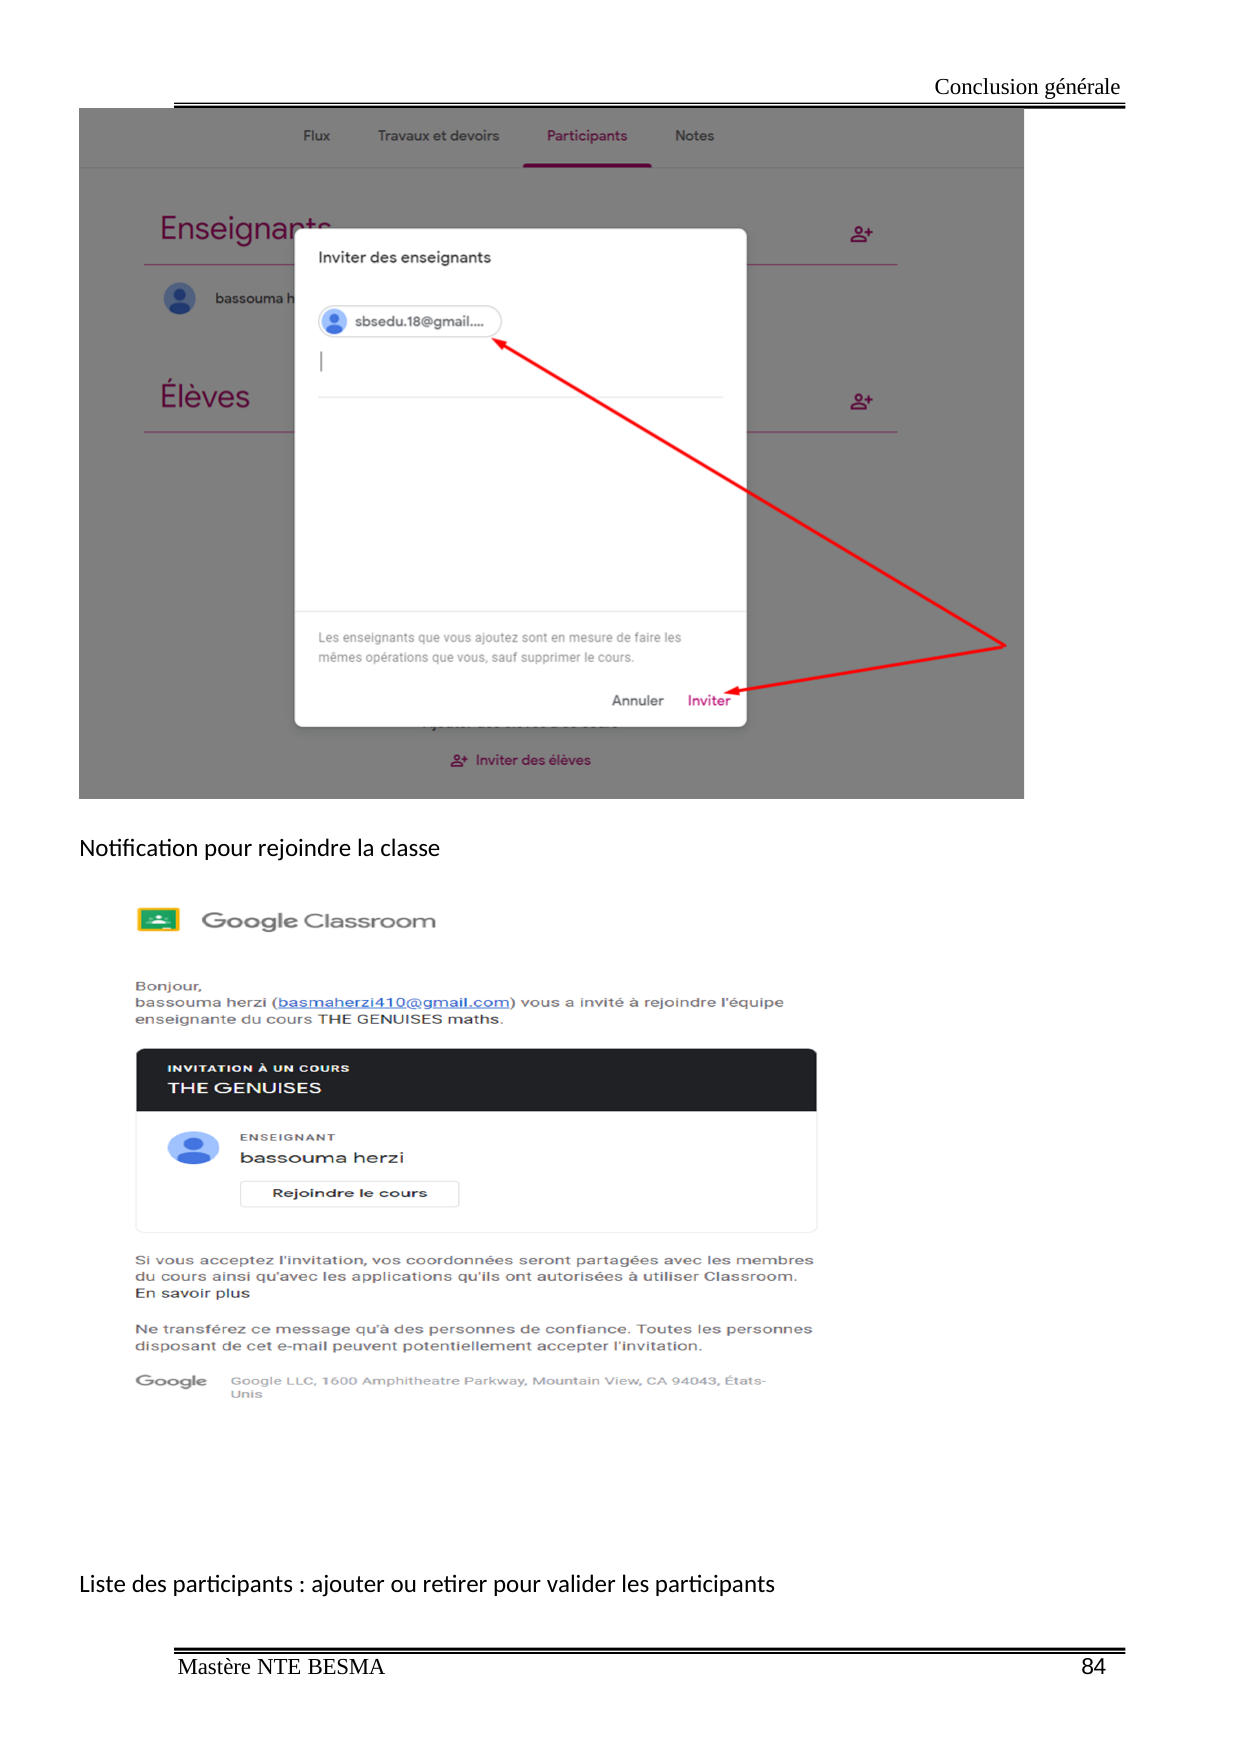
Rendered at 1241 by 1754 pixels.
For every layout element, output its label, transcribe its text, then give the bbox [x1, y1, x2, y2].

picture [79, 108, 1025, 799]
picture [79, 898, 848, 1402]
text Notification pour rejoindre la classe [79, 832, 1180, 863]
text Liste des participants : ajouter ou retirer pour valider les participants [79, 1568, 1180, 1599]
